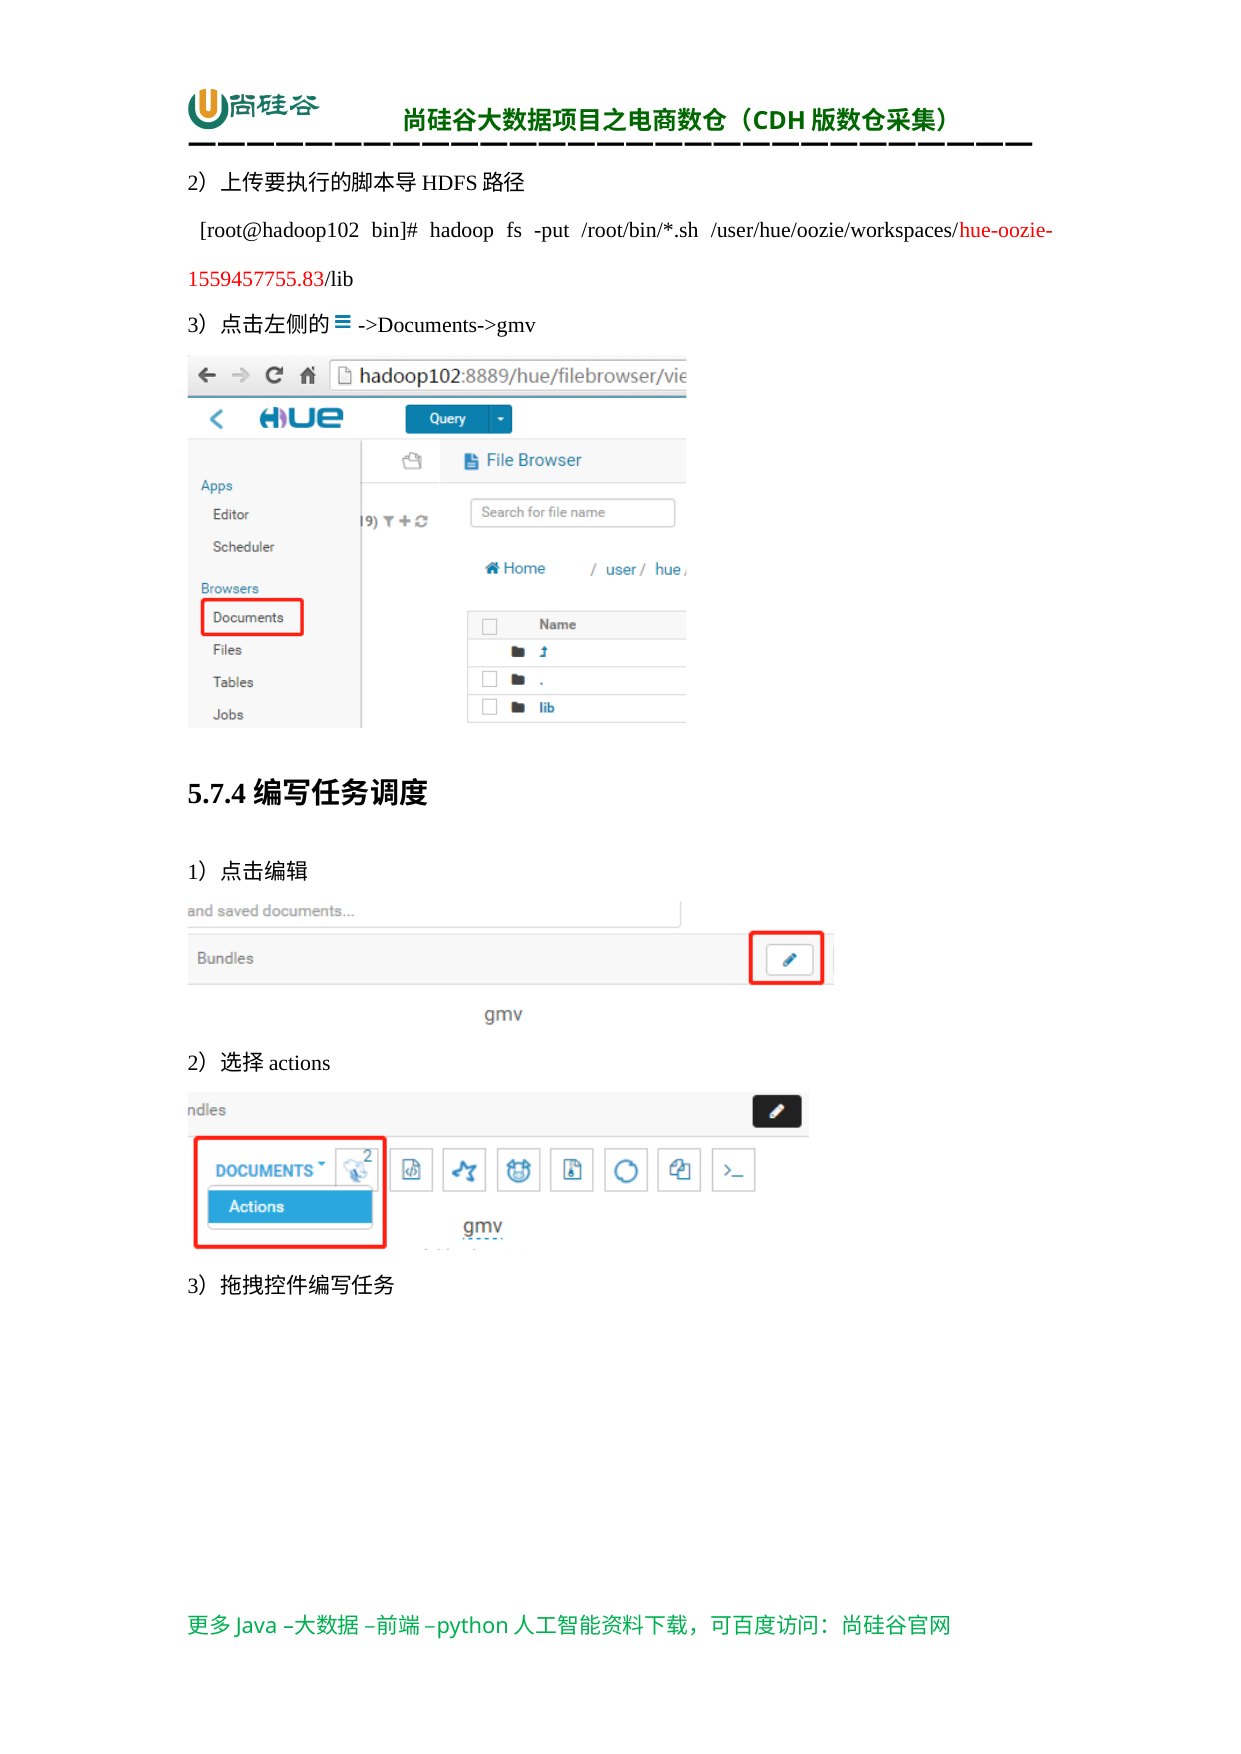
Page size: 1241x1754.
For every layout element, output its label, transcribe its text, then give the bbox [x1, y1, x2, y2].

text 2）上传要执行的脚本导HDFS路径 [187, 165, 1053, 197]
text 2）选择actions [187, 1044, 1053, 1077]
text [root@hadoop102 bin]# hadoop fs -put /root/bin/*.sh /user/hue/oozie/workspaces/hue-oozie-1559457755.83/lib [187, 213, 1053, 294]
picture [329, 311, 358, 333]
text 3）拖拽控件编写任务 [187, 1268, 1053, 1300]
picture [187, 88, 321, 130]
text 3）点击左侧的->Documents->gmv [187, 307, 1053, 339]
picture [187, 1092, 809, 1250]
subtitle 5.7.4 编写任务调度 [187, 758, 1053, 823]
picture [187, 901, 835, 1032]
text 1）点击编辑 [187, 853, 1053, 886]
picture [187, 355, 687, 728]
